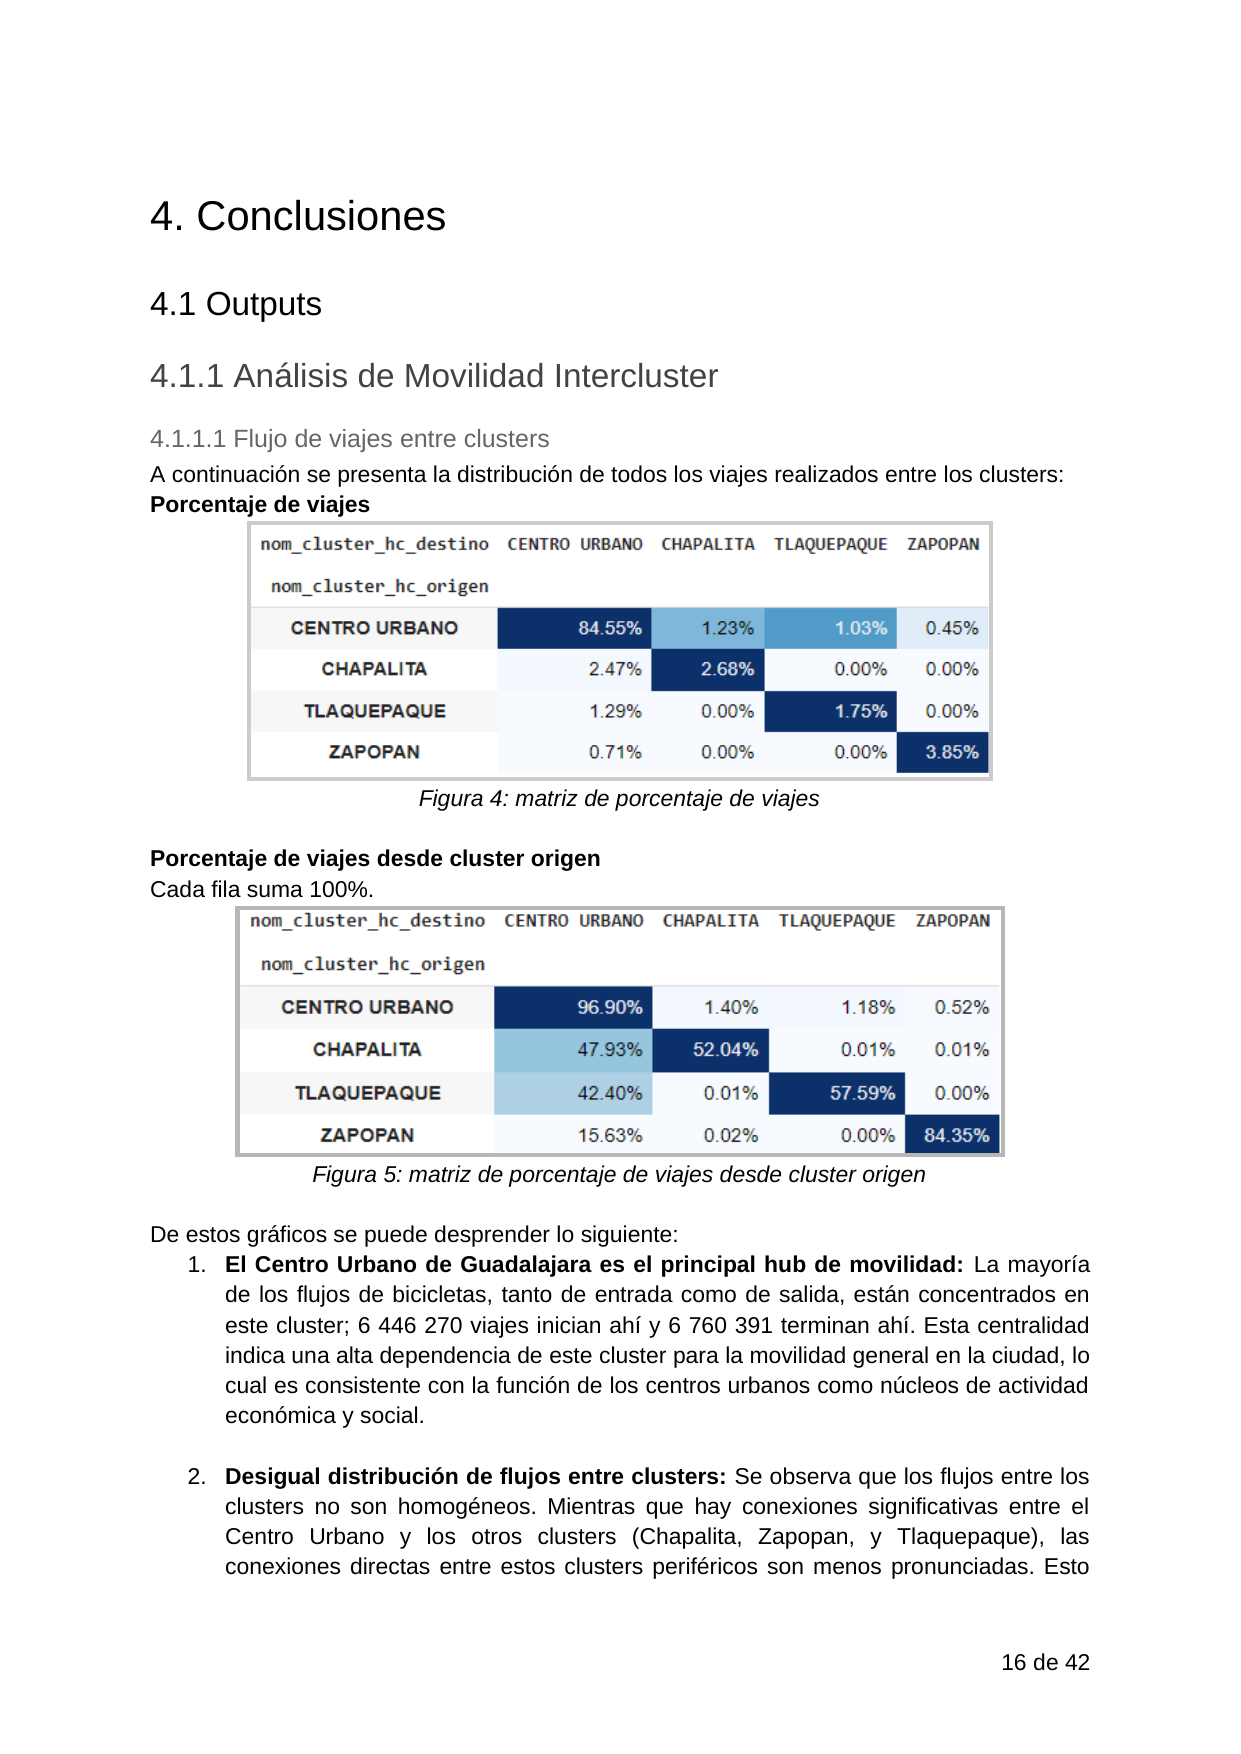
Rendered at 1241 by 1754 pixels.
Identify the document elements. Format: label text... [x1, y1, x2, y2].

text Figura 5: matriz de porcentaje de viajes desde cluster origen [150, 1161, 1090, 1187]
list El Centro Urbano de Guadalajara es el principal hub de movilidad: La mayoría de los flujos de bicicletas, tanto de entrada como de salida, están concentrados en este cluster; 6 446 270 viajes inician ahí y 6 760 391 terminan ahí. Esta centralidad indica una alta dependencia de este cluster para la movilidad general en la ciudad, lo cual es consistente con la función de los centros urbanos como núcleos de actividad económica y social. [187, 1251, 1090, 1429]
text Cada fila suma 100%. [150, 876, 1090, 902]
text Porcentaje de viajes desde cluster origen [150, 845, 1090, 872]
picture [240, 910, 1001, 1153]
subtitle 4.1.1.1 Flujo de viajes entre clusters [150, 424, 1090, 452]
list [187, 1463, 1090, 1580]
text Porcentaje de viajes [150, 491, 1090, 517]
text Figura 4: matriz de porcentaje de viajes [150, 785, 1090, 811]
subtitle 4.1.1 Análisis de Movilidad Intercluster [150, 356, 1090, 394]
picture [251, 525, 989, 777]
subtitle 4.1 Outputs [150, 284, 1090, 323]
text A continuación se presenta la distribución de todos los viajes realizados entre los clusters: [150, 461, 1090, 487]
subtitle 4. Conclusiones [150, 192, 1090, 239]
text De estos gráficos se puede desprender lo siguiente: [150, 1221, 1090, 1247]
